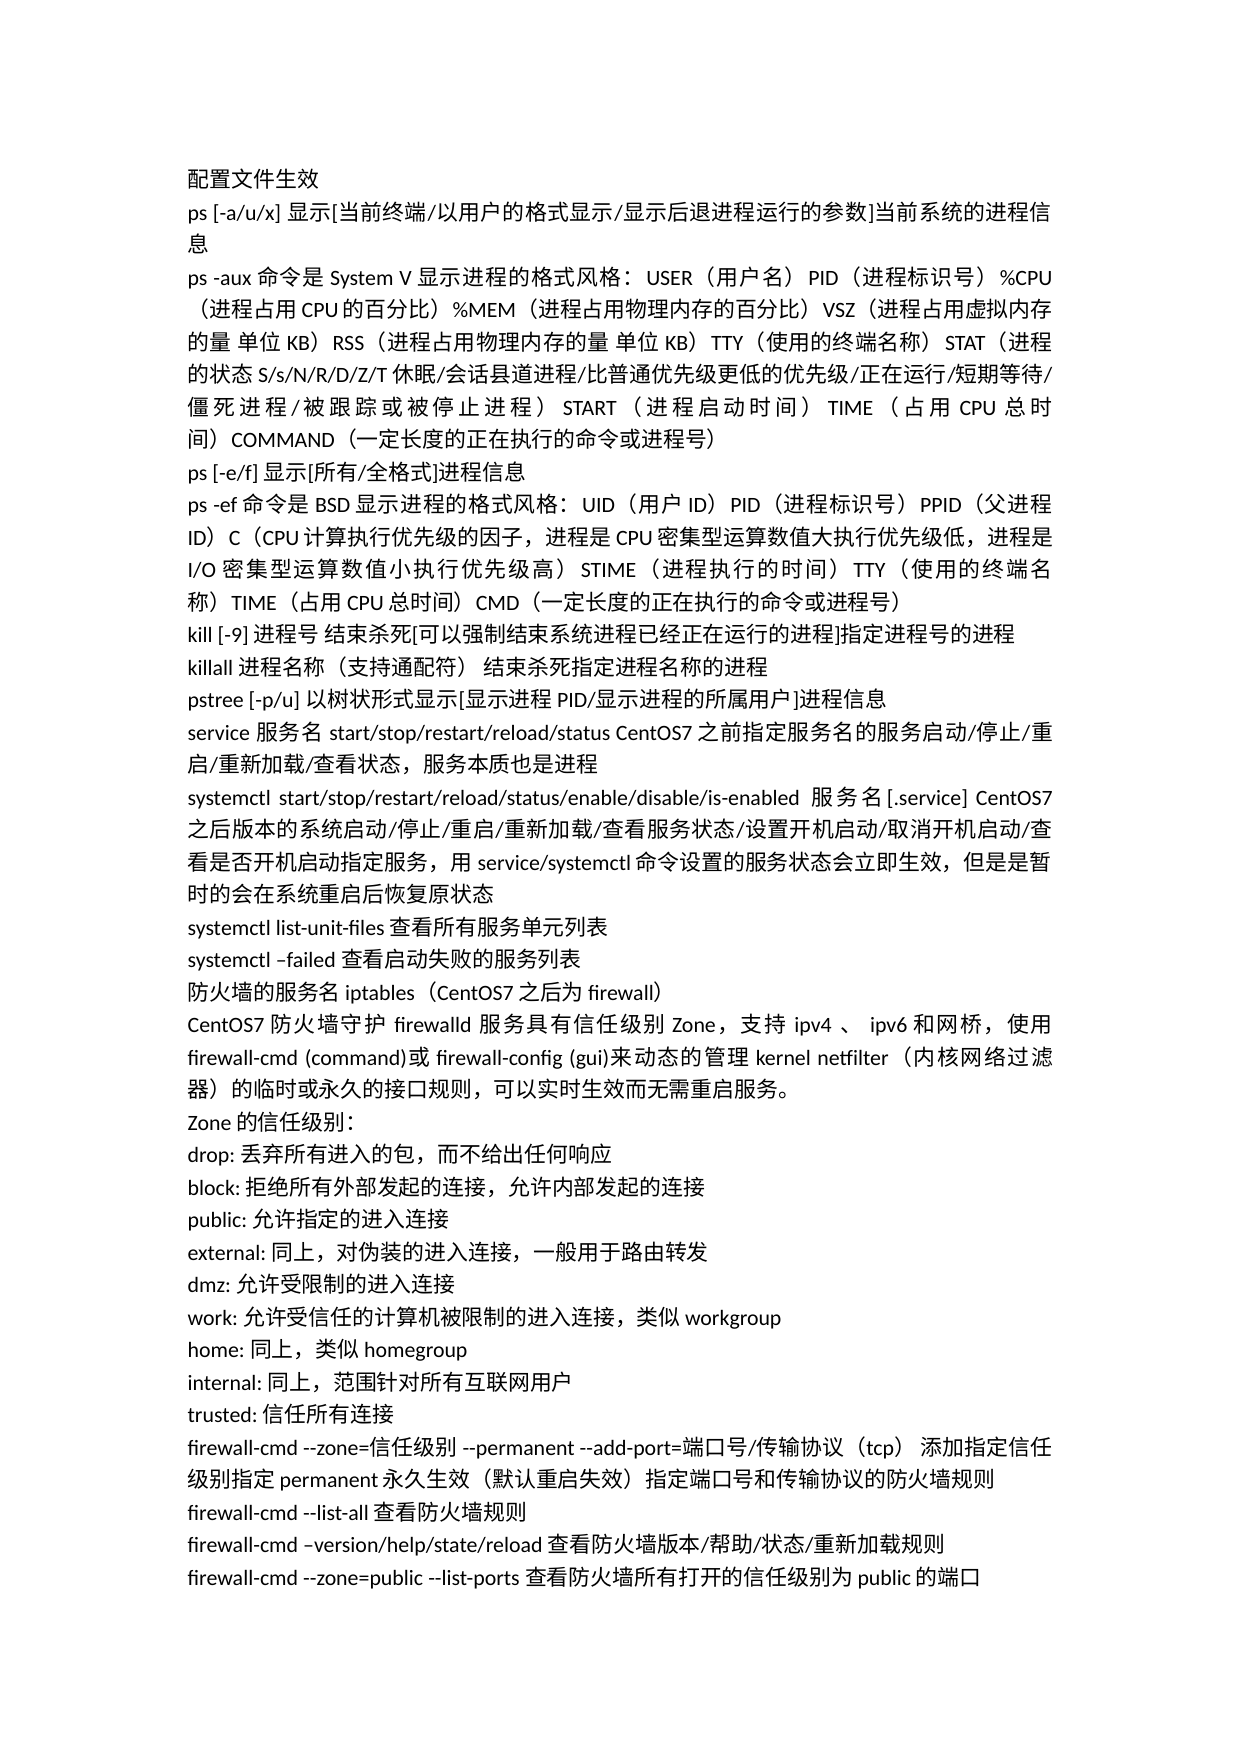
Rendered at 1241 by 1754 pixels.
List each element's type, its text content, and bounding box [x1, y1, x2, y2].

text ps [-a/u/x] 显示[当前终端/以用户的格式显示/显示后退进程运行的参数]当前系统的进程信息 [187, 194, 1053, 259]
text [187, 162, 1053, 194]
text firewall-cmd --list-all 查看防火墙规则 [187, 1494, 1053, 1527]
text firewall-cmd --zone=信任级别 --permanent --add-port=端口号/传输协议（tcp） 添加指定信任级别指定permanent永久生效（默认重启失效）指定端口号和传输协议的防火墙规则 [187, 1429, 1053, 1494]
text ps -ef命令是BSD显示进程的格式风格：UID（用户ID）PID（进程标识号）PPID（父进程ID）C（CPU计算执行优先级的因子，进程是CPU密集型运算数值大执行优先级低，进程是I/O密集型运算数值小执行优先级高）STIME（进程执行的时间）TTY（使用的终端名称）TIME（占用CPU总时间）CMD（一定长度的正在执行的命令或进程号） [187, 487, 1053, 617]
text pstree [-p/u] 以树状形式显示[显示进程PID/显示进程的所属用户]进程信息 [187, 682, 1053, 714]
text external: 同上，对伪装的进入连接，一般用于路由转发 [187, 1234, 1053, 1267]
text internal: 同上，范围针对所有互联网用户 [187, 1364, 1053, 1397]
text ps -aux命令是System V显示进程的格式风格：USER（用户名）PID（进程标识号）%CPU（进程占用CPU的百分比）%MEM（进程占用物理内存的百分比）VSZ（进程占用虚拟内存的量 单位KB）RSS（进程占用物理内存的量 单位KB）TTY（使用的终端名称）STAT（进程的状态S/s/N/R/D/Z/T 休眠/会话县道进程/比普通优先级更低的优先级/正在运行/短期等待/僵死进程/被跟踪或被停止进程）START（进程启动时间）TIME（占用CPU总时间）COMMAND（一定长度的正在执行的命令或进程号） [187, 259, 1053, 454]
text 防火墙的服务名iptables（CentOS7之后为firewall） [187, 974, 1053, 1007]
text block: 拒绝所有外部发起的连接，允许内部发起的连接 [187, 1169, 1053, 1202]
text systemctl –failed 查看启动失败的服务列表 [187, 942, 1053, 974]
text home: 同上，类似 homegroup [187, 1332, 1053, 1364]
text CentOS7防火墙守护 firewalld 服务具有信任级别Zone，支持 ipv4 、 ipv6和网桥，使用 firewall-cmd (command)或firewall-config (gui)来动态的管理kernel netfilter（内核网络过滤器）的临时或永久的接口规则，可以实时生效而无需重启服务。 [187, 1007, 1053, 1104]
text trusted: 信任所有连接 [187, 1397, 1053, 1429]
text firewall-cmd --zone=public --list-ports 查看防火墙所有打开的信任级别为public的端口 [187, 1559, 1053, 1592]
text service 服务名 start/stop/restart/reload/status CentOS7之前指定服务名的服务启动/停止/重启/重新加载/查看状态，服务本质也是进程 [187, 714, 1053, 779]
text drop: 丢弃所有进入的包，而不给出任何响应 [187, 1137, 1053, 1169]
text ps [-e/f] 显示[所有/全格式]进程信息 [187, 454, 1053, 487]
text firewall-cmd –version/help/state/reload 查看防火墙版本/帮助/状态/重新加载规则 [187, 1527, 1053, 1559]
text killall 进程名称（支持通配符） 结束杀死指定进程名称的进程 [187, 649, 1053, 682]
text work: 允许受信任的计算机被限制的进入连接，类似workgroup [187, 1299, 1053, 1332]
text systemctl start/stop/restart/reload/status/enable/disable/is-enabled 服务名[.service] CentOS7之后版本的系统启动/停止/重启/重新加载/查看服务状态/设置开机启动/取消开机启动/查看是否开机启动指定服务，用service/systemctl命令设置的服务状态会立即生效，但是是暂时的会在系统重启后恢复原状态 [187, 779, 1053, 909]
text Zone的信任级别： [187, 1104, 1053, 1137]
text dmz: 允许受限制的进入连接 [187, 1267, 1053, 1299]
text systemctl list-unit-files 查看所有服务单元列表 [187, 909, 1053, 942]
text kill [-9] 进程号 结束杀死[可以强制结束系统进程已经正在运行的进程]指定进程号的进程 [187, 617, 1053, 649]
text public: 允许指定的进入连接 [187, 1202, 1053, 1234]
